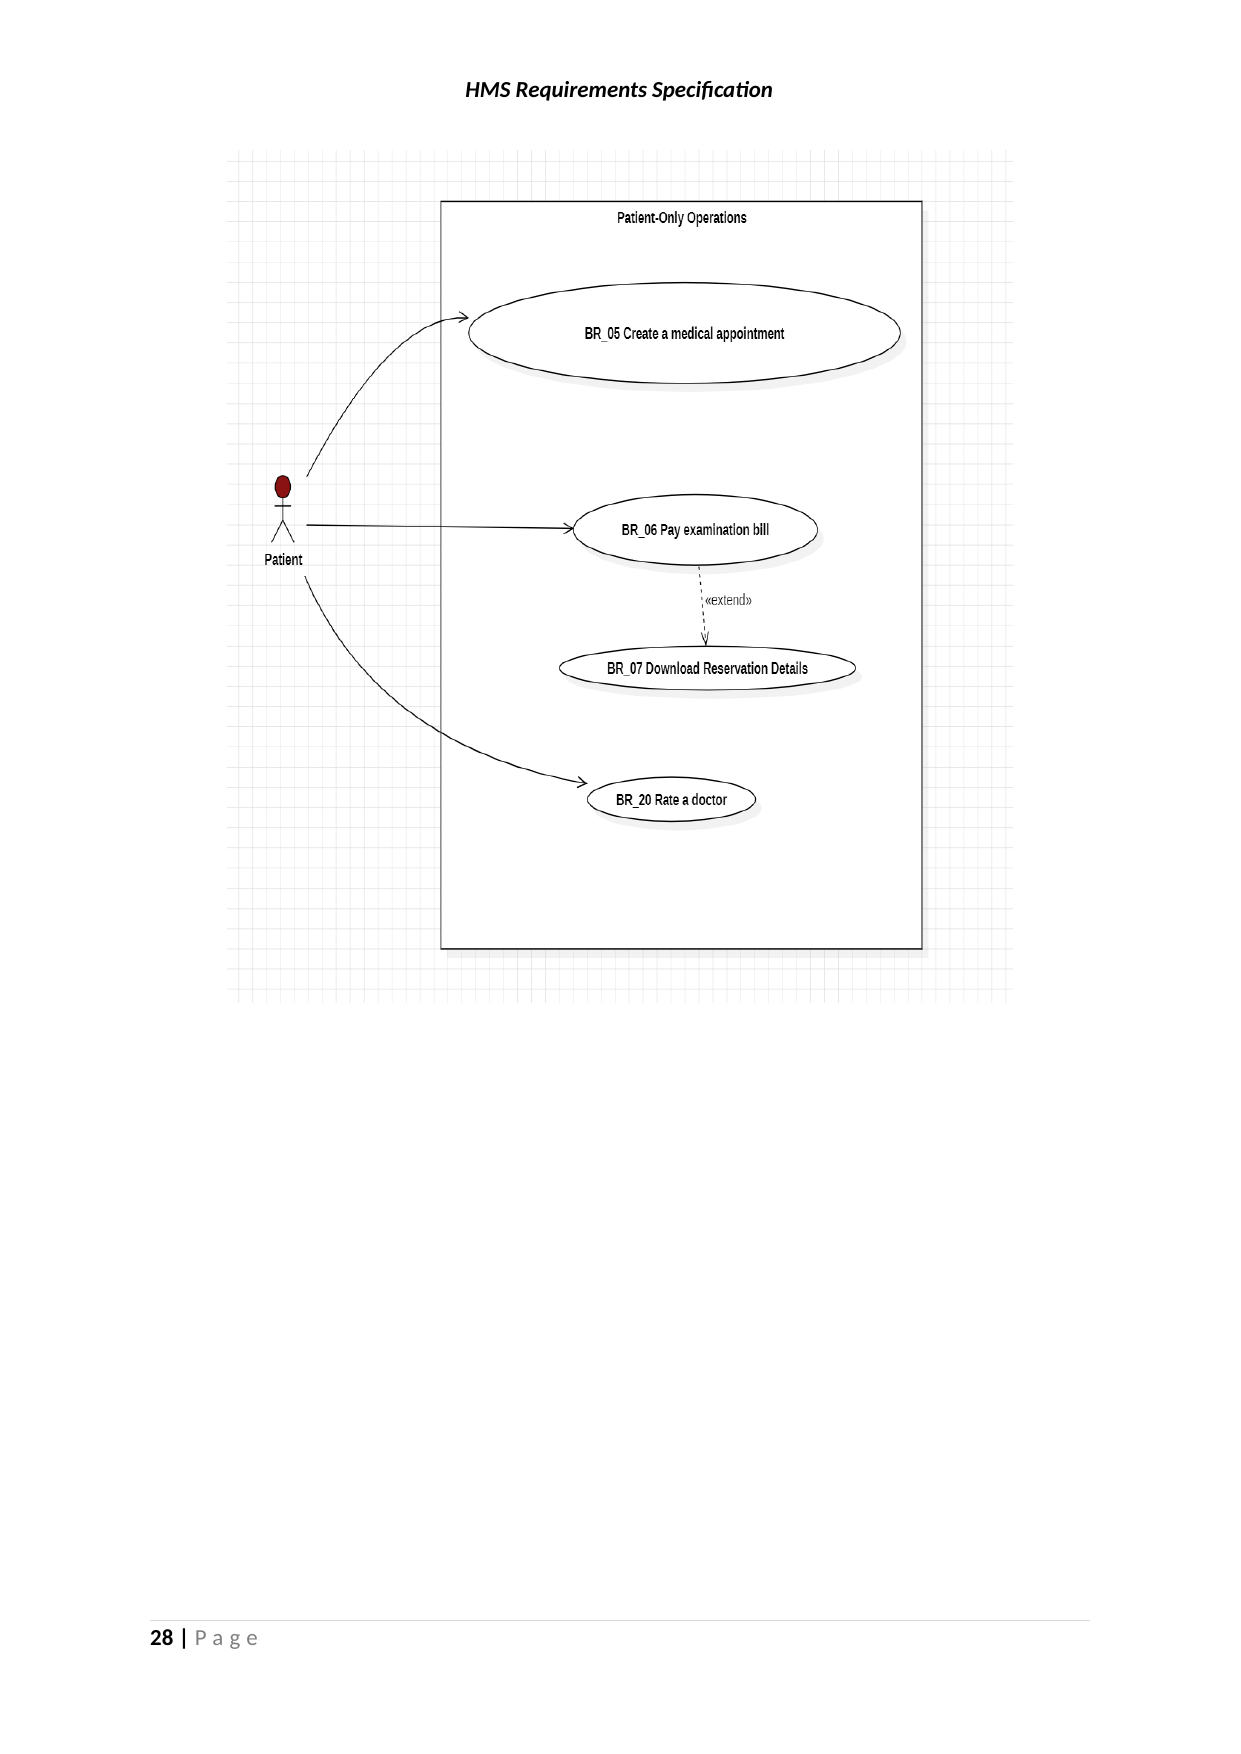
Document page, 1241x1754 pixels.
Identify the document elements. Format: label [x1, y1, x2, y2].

picture [227, 150, 1014, 1003]
